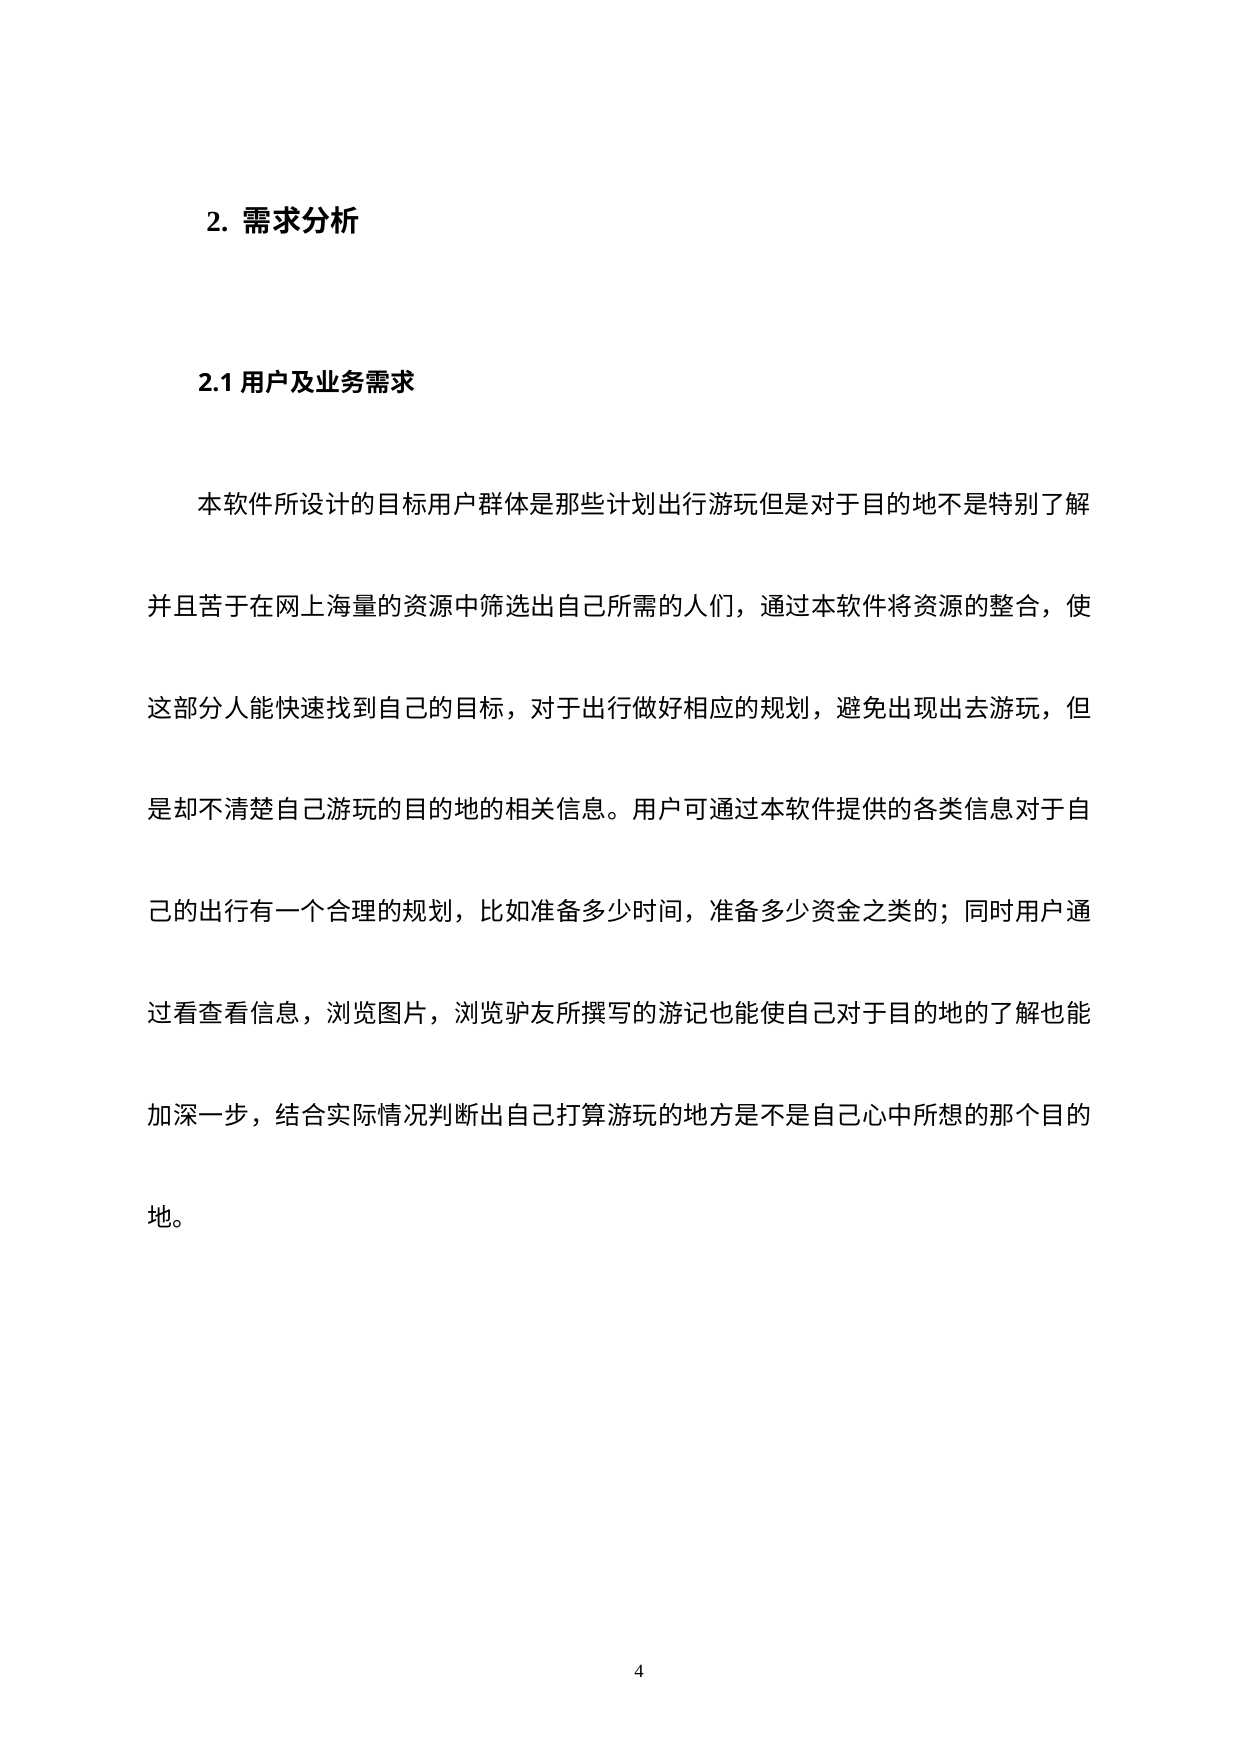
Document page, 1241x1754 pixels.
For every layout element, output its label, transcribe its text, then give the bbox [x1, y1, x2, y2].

subtitle 2.1 用户及业务需求 [148, 347, 1092, 415]
subtitle 2. 需求分析 [148, 185, 1092, 253]
text 本软件所设计的目标用户群体是那些计划出行游玩但是对于目的地不是特别了解并且苦于在网上海量的资源中筛选出自己所需的人们，通过本软件将资源的整合，使这部分人能快速找到自己的目标，对于出行做好相应的规划，避免出现出去游玩，但是却不清楚自己游玩的目的地的相关信息。用户可通过本软件提供的各类信息对于自己的出行有一个合理的规划，比如准备多少时间，准备多少资金之类的；同时用户通过看查看信息，浏览图片，浏览驴友所撰写的游记也能使自己对于目的地的了解也能加深一步，结合实际情况判断出自己打算游玩的地方是不是自己心中所想的那个目的地。 [148, 468, 1092, 1249]
